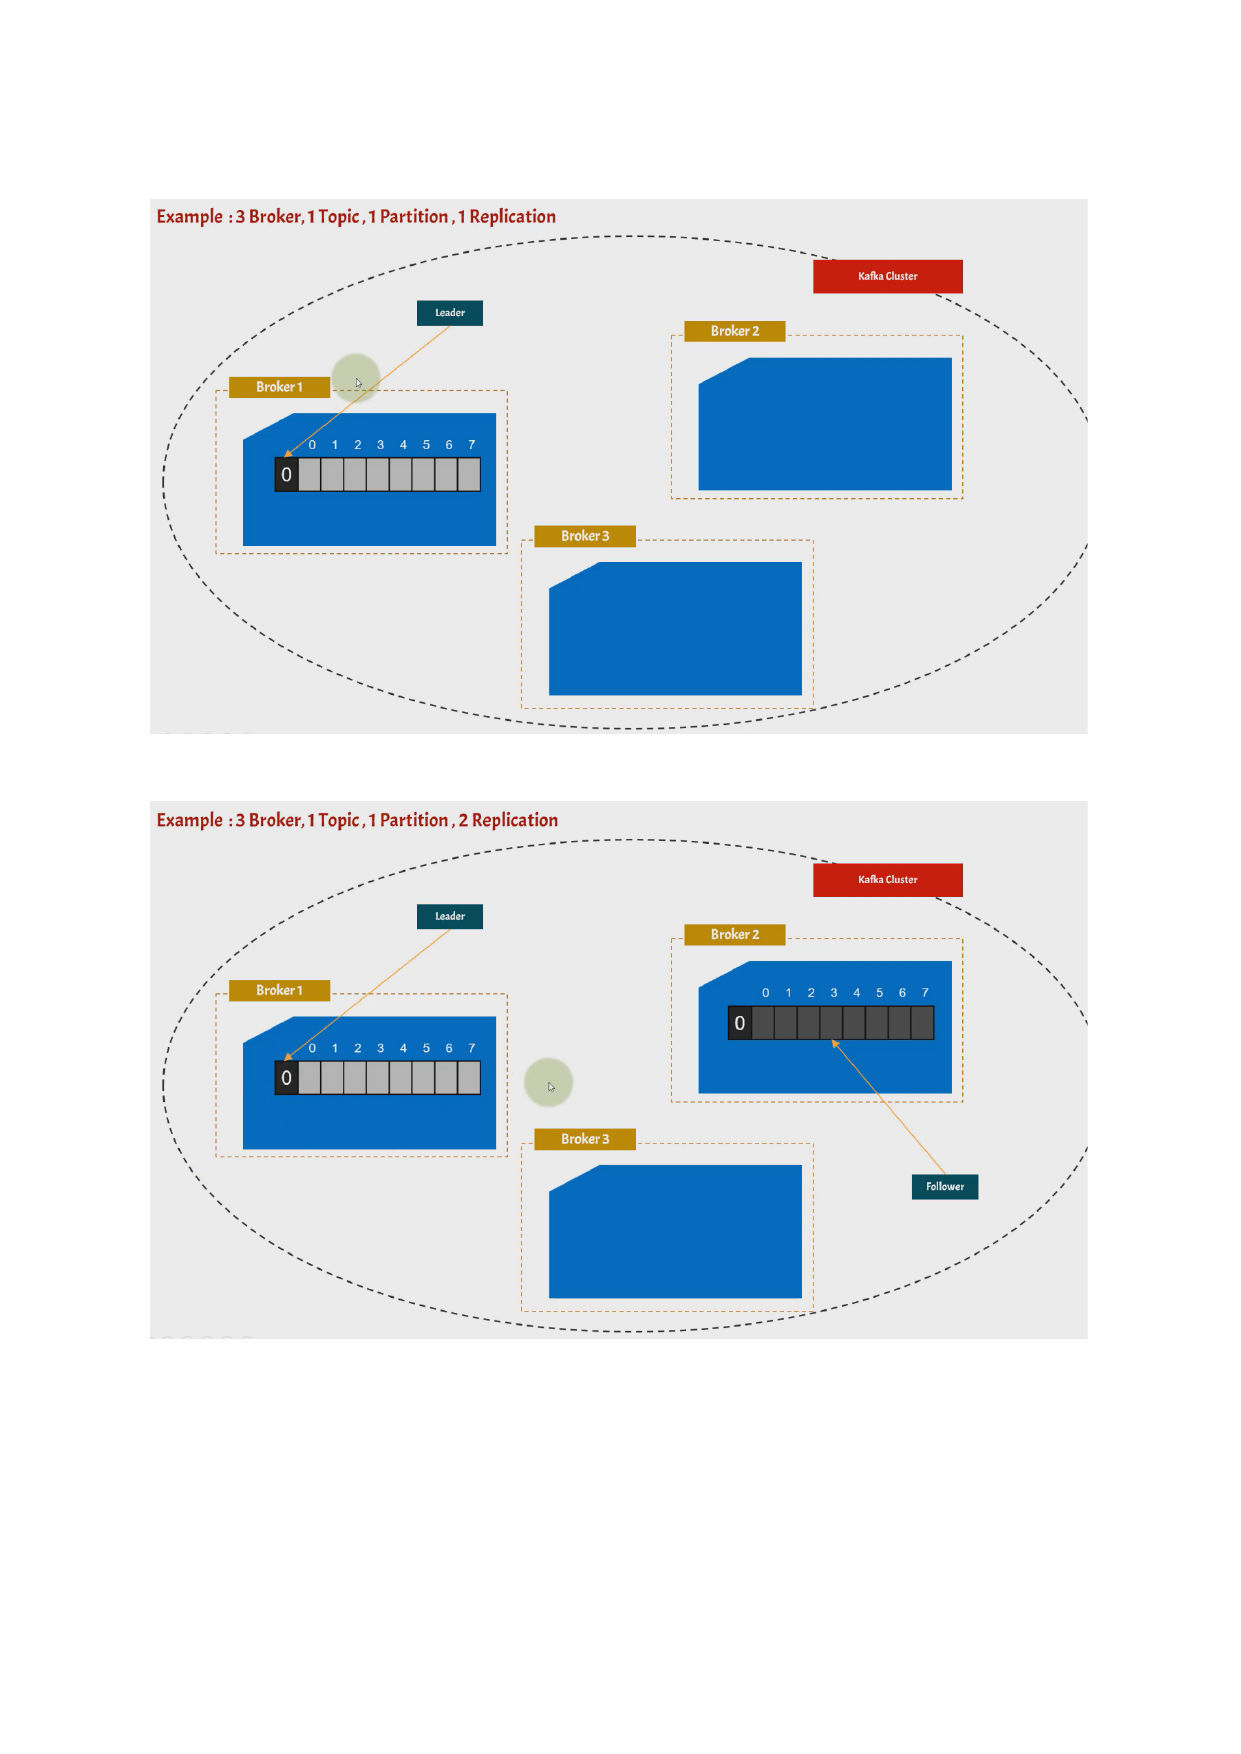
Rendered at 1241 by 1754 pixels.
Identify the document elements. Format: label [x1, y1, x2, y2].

picture [150, 199, 1088, 734]
picture [150, 801, 1088, 1339]
